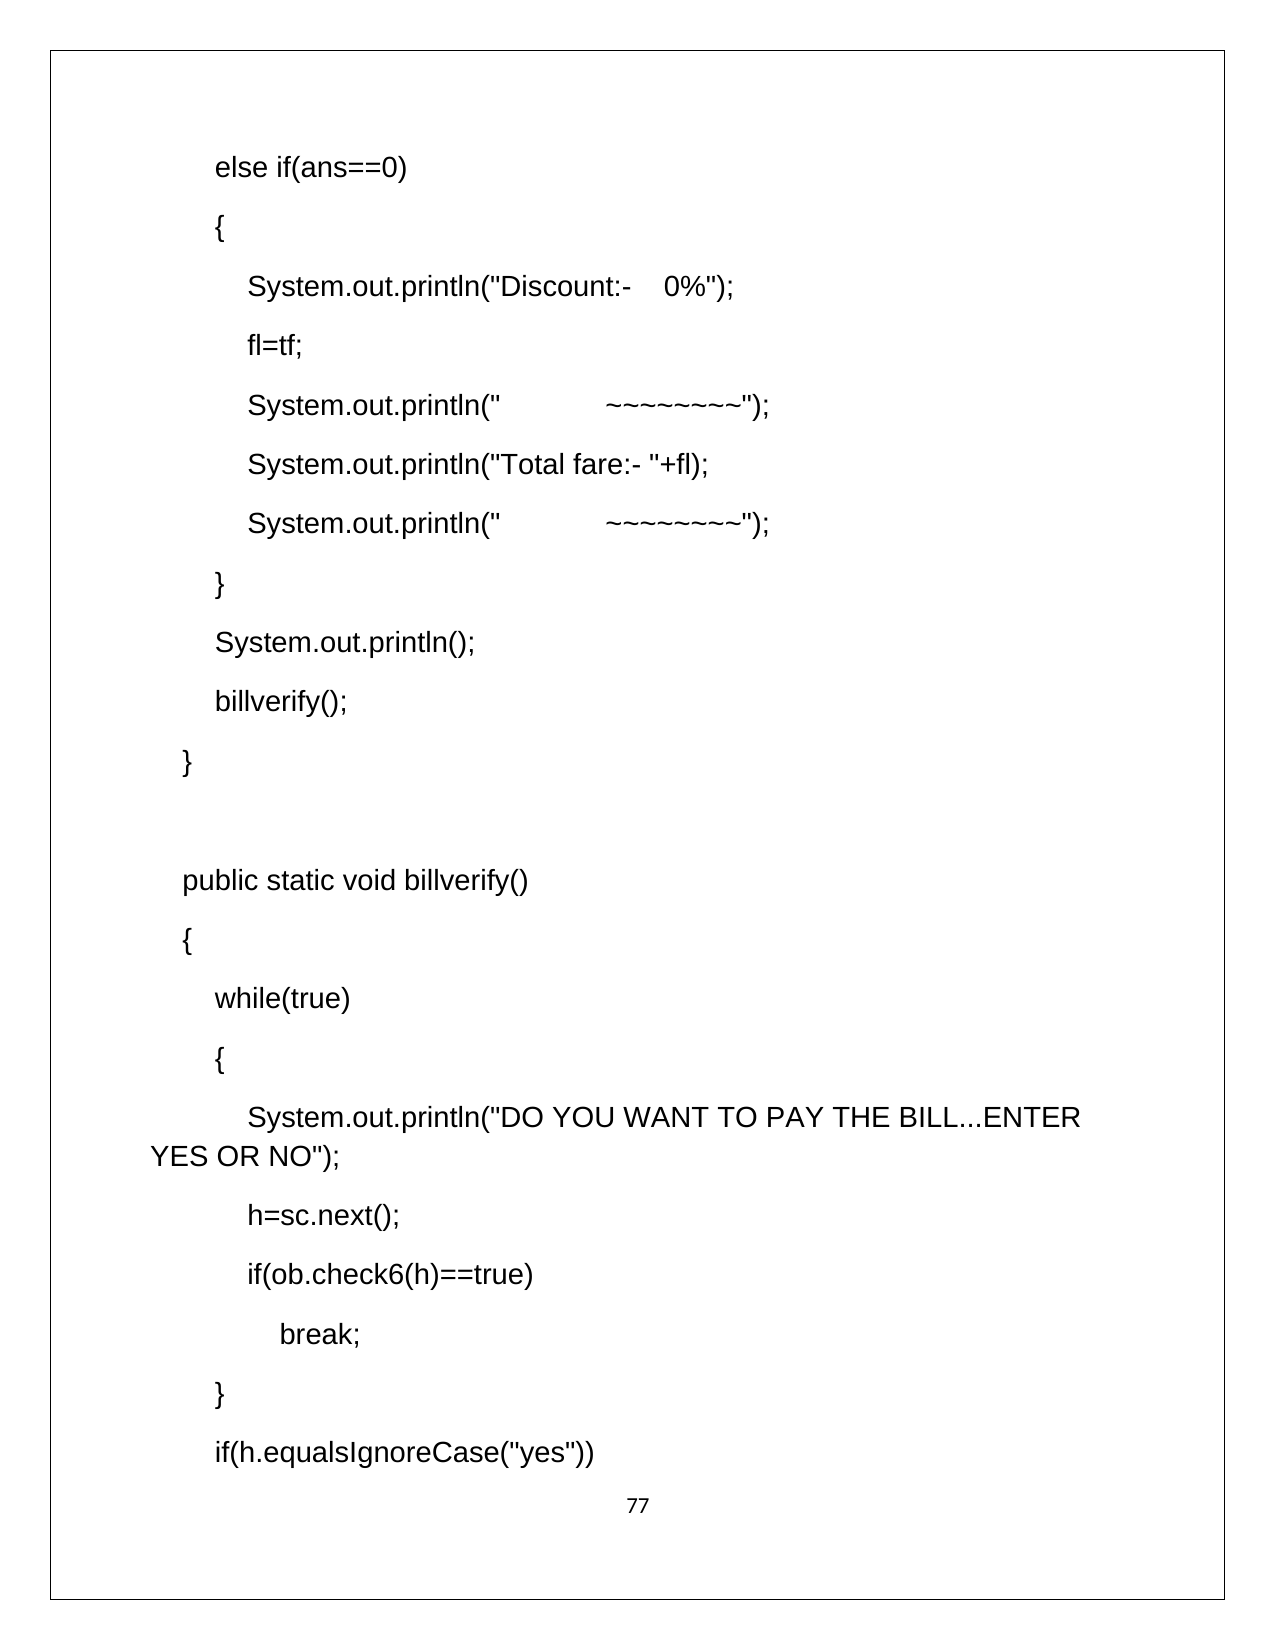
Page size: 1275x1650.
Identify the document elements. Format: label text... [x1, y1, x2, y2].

text { [150, 1041, 1125, 1074]
text System.out.println("Discount:- 0%"); [150, 269, 1125, 302]
text System.out.println("Total fare:- "+fl); [150, 447, 1125, 480]
text if(ob.check6(h)==true) [150, 1257, 1125, 1291]
text System.out.println("DO YOU WANT TO PAY THE BILL...ENTER YES OR NO"); [150, 1100, 1125, 1172]
text billverify(); [150, 684, 1125, 718]
text { [150, 922, 1125, 955]
text public static void billverify() [150, 862, 1125, 896]
text if(h.equalsIgnoreCase("yes")) [150, 1435, 1125, 1469]
text } [150, 1376, 1125, 1409]
text } [150, 744, 1125, 777]
text else if(ans==0) [150, 150, 1125, 183]
text h=sc.next(); [150, 1198, 1125, 1231]
text { [150, 209, 1125, 243]
text } [150, 566, 1125, 599]
text System.out.println(); [150, 625, 1125, 658]
text while(true) [150, 981, 1125, 1015]
text System.out.println(" ~~~~~~~~"); [150, 387, 1125, 421]
text break; [150, 1317, 1125, 1350]
text System.out.println(" ~~~~~~~~"); [150, 506, 1125, 540]
text fl=tf; [150, 328, 1125, 362]
